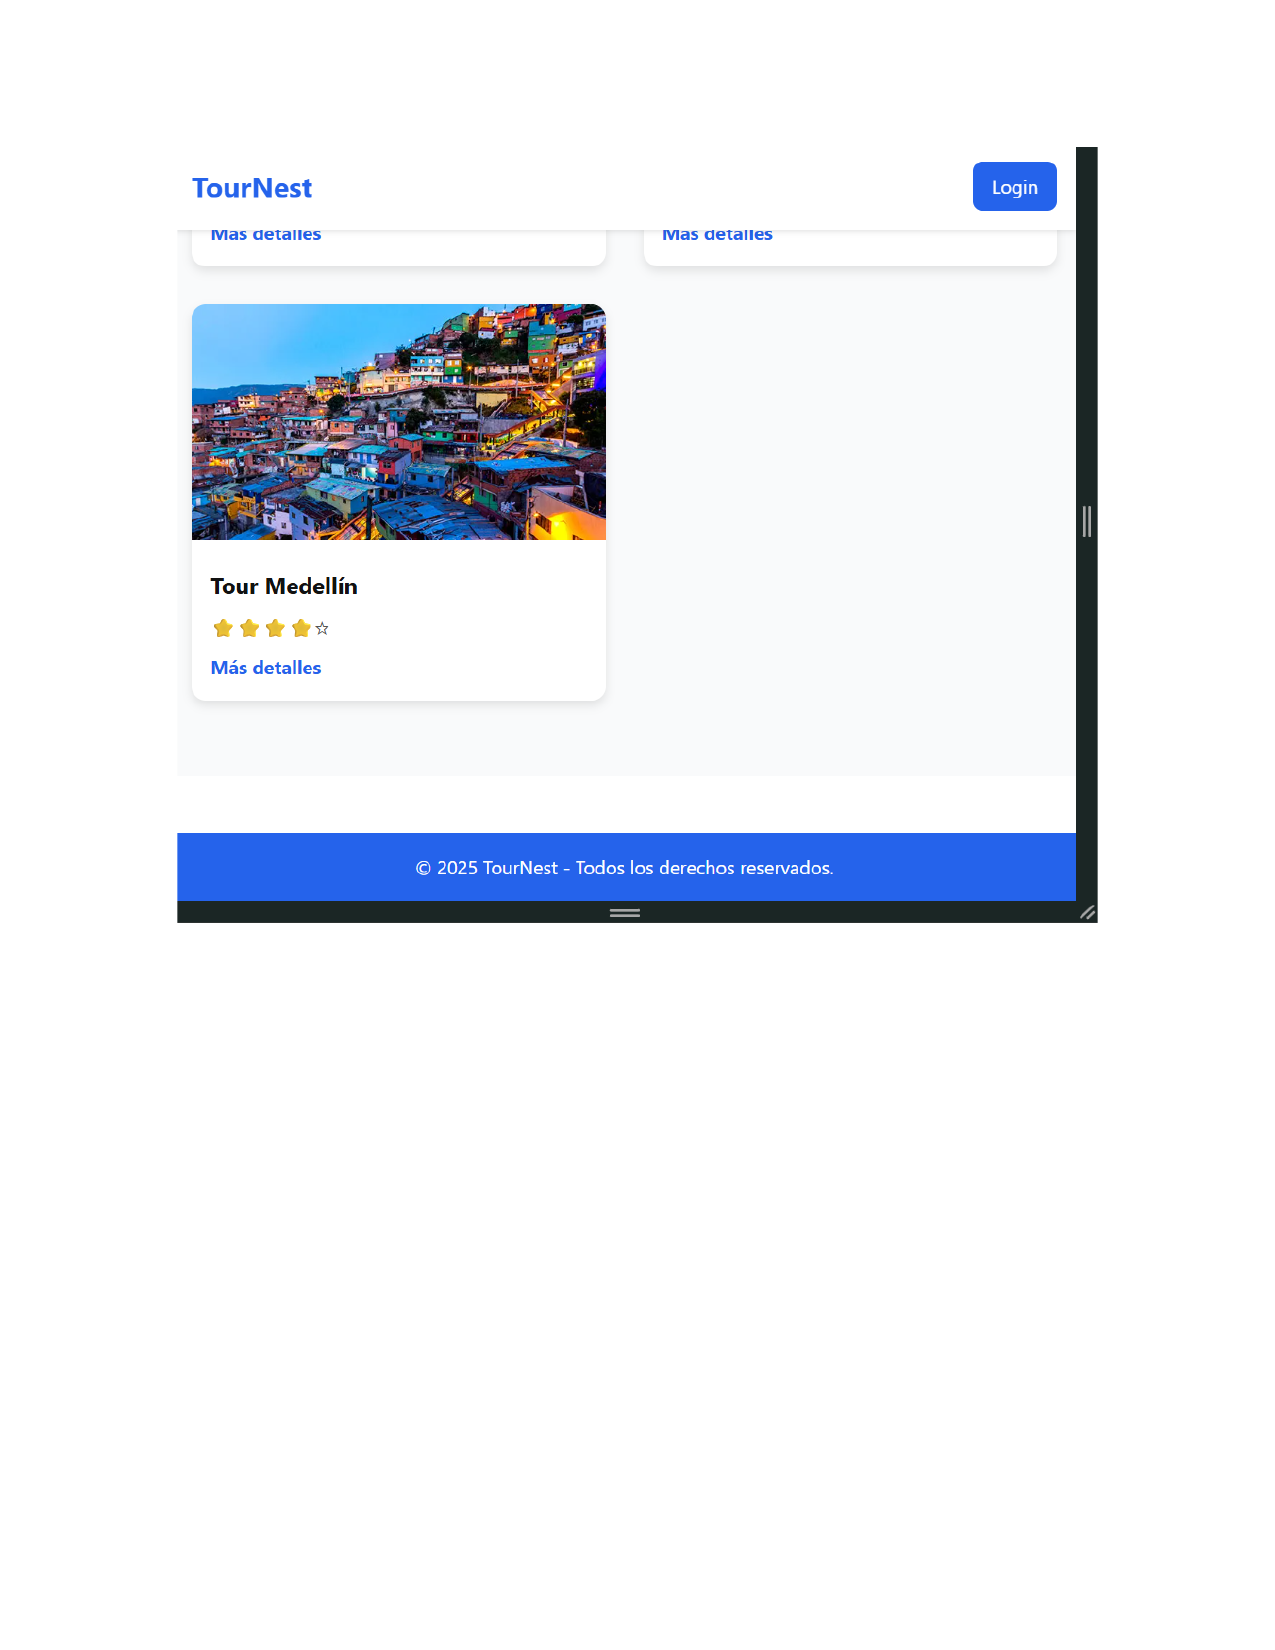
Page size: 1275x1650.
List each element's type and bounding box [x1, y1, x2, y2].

picture [177, 147, 1098, 923]
